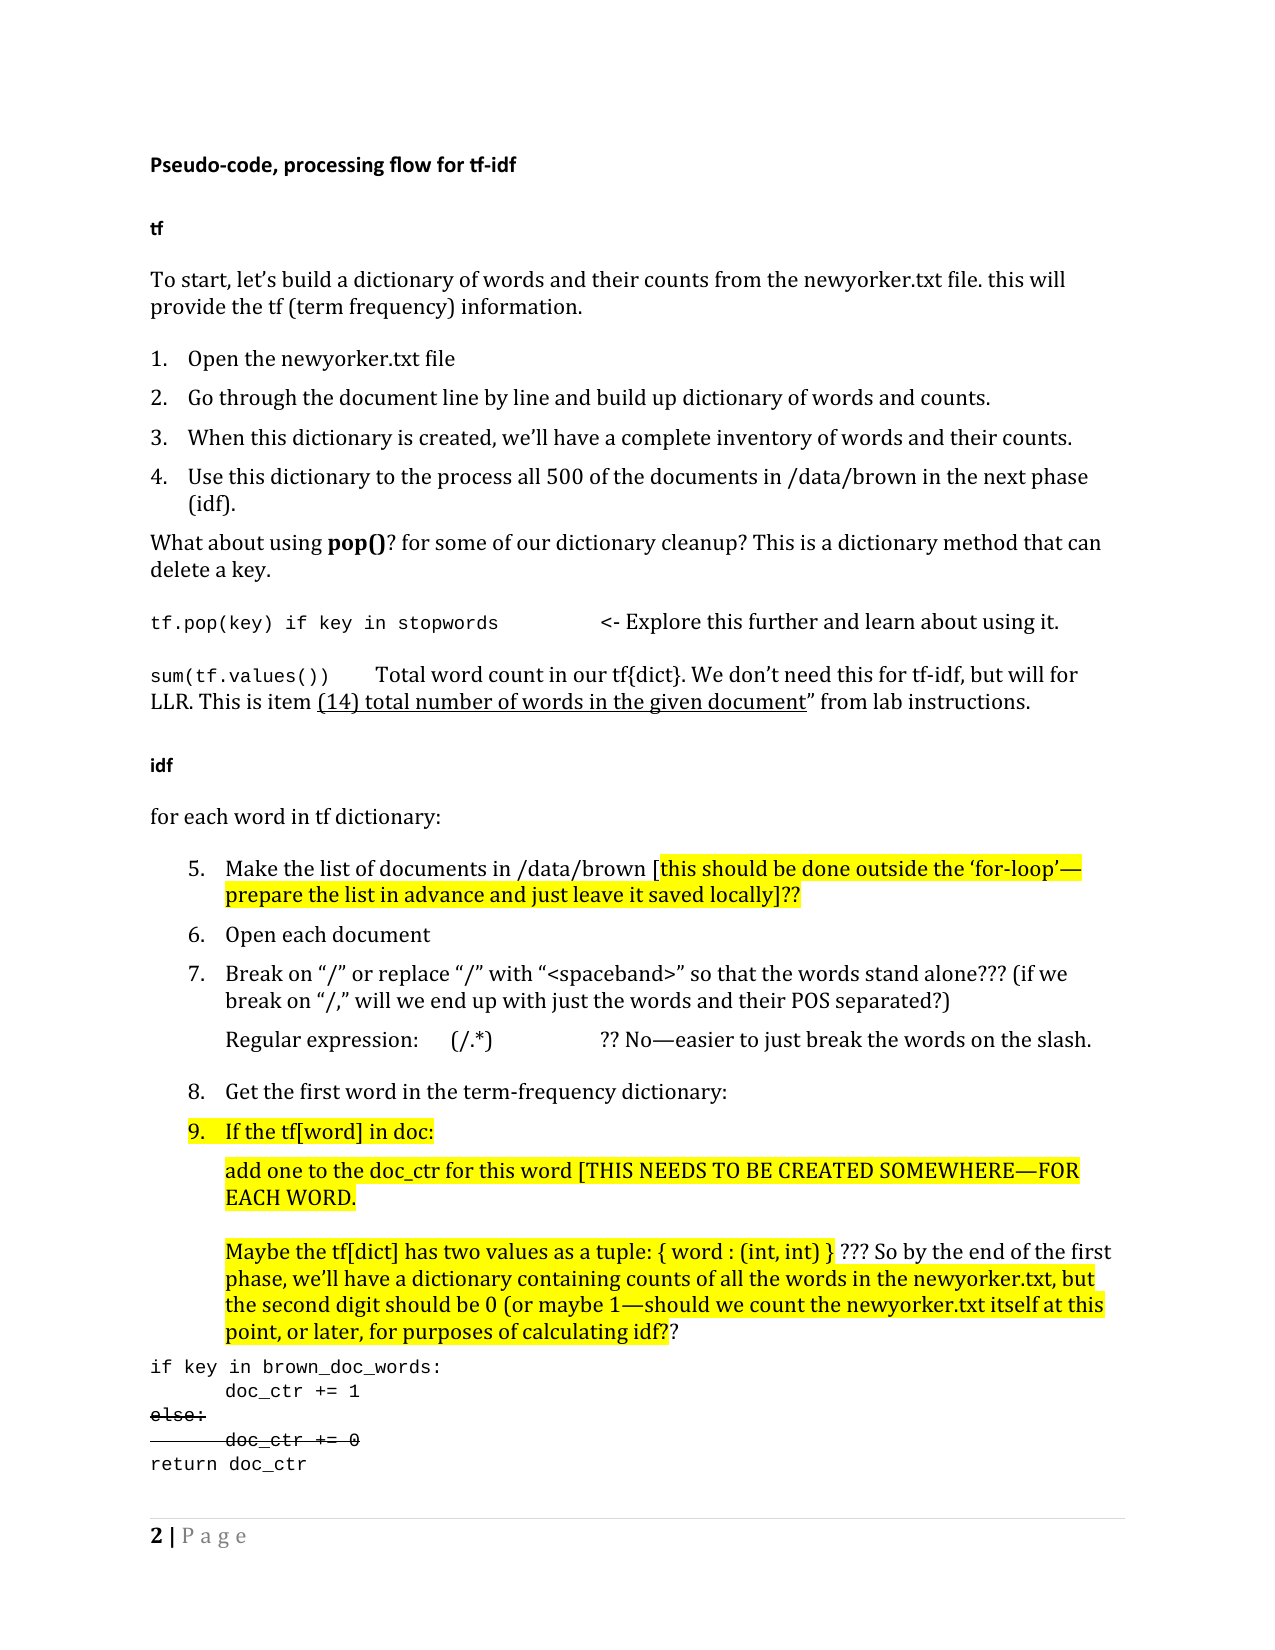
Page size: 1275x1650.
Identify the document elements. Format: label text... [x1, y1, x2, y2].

list Break on “/” or replace “/” with “<spaceband>” so that the words stand alone??? (if we break on “/,” will we end up with just the words and their POS separated?) [187, 960, 1125, 1014]
text doc_ctr += 1 [150, 1382, 1125, 1403]
text doc_ctr += 0 [150, 1431, 1125, 1452]
list Open the newyorker.txt file [150, 345, 1125, 372]
list Make the list of documents in /data/brown [this should be done outside the ‘for-loop’—prepare the list in advance and just leave it saved locally]?? [187, 854, 660, 908]
list Go through the document line by line and build up dictionary of words and counts. [150, 384, 1125, 411]
list If the tf[word] in doc: [187, 1117, 1125, 1144]
list Open each document [187, 921, 1125, 947]
text return doc_ctr [150, 1455, 1125, 1476]
subtitle idf [150, 752, 1125, 777]
list When this dictionary is created, we’ll have a complete inventory of words and their counts. [150, 423, 1125, 450]
text for each word in tf dictionary: [150, 802, 1125, 829]
text if key in brown_doc_words: [150, 1357, 1125, 1379]
subtitle tf [150, 216, 1125, 241]
subtitle Pseudo-code, processing flow for tf-idf [150, 150, 1125, 178]
list Use this dictionary to the process all 500 of the documents in /data/brown in the next phase (idf). [150, 463, 1125, 517]
text Regular expression: (/.*) ?? No—easier to just break the words on the slash. [150, 1026, 1125, 1053]
list Get the first word in the term-frequency dictionary: [187, 1078, 1125, 1105]
list Make the list of documents in /data/brown [this should be done outside the ‘for-loop’—prepare the list in advance and just leave it saved locally]?? [801, 854, 1125, 908]
text To start, let’s build a dictionary of words and their counts from the newyorker.txt file. this will provide the tf (term frequency) information. [150, 266, 1125, 320]
text What about using pop()? for some of our dictionary cleanup? This is a dictionary method that can delete a key. [150, 529, 1125, 583]
text tf.pop(key) if key in stopwords <- Explore this further and learn about using it. [150, 608, 1125, 635]
text else: [150, 1406, 1125, 1427]
text sum(tf.values()) Total word count in our tf{dict}. We don’t need this for tf-idf, but will for LLR. This is item (14) total number of words in the given document” from lab instructions. [150, 660, 1125, 714]
list add one to the doc_ctr for this word [THIS NEEDS TO BE CREATED SOMEWHERE—FOR EACH WORD. Maybe the tf[dict] has two values as a tuple: { word : (int, int) } ??? So by the end of the first phase, we’ll have a dictionary containing counts of all the words in the newyorker.txt, but the second digit should be 0 (or maybe 1—should we count the newyorker.txt itself at this point, or later, for purposes of calculating idf?? [225, 1157, 1125, 1345]
